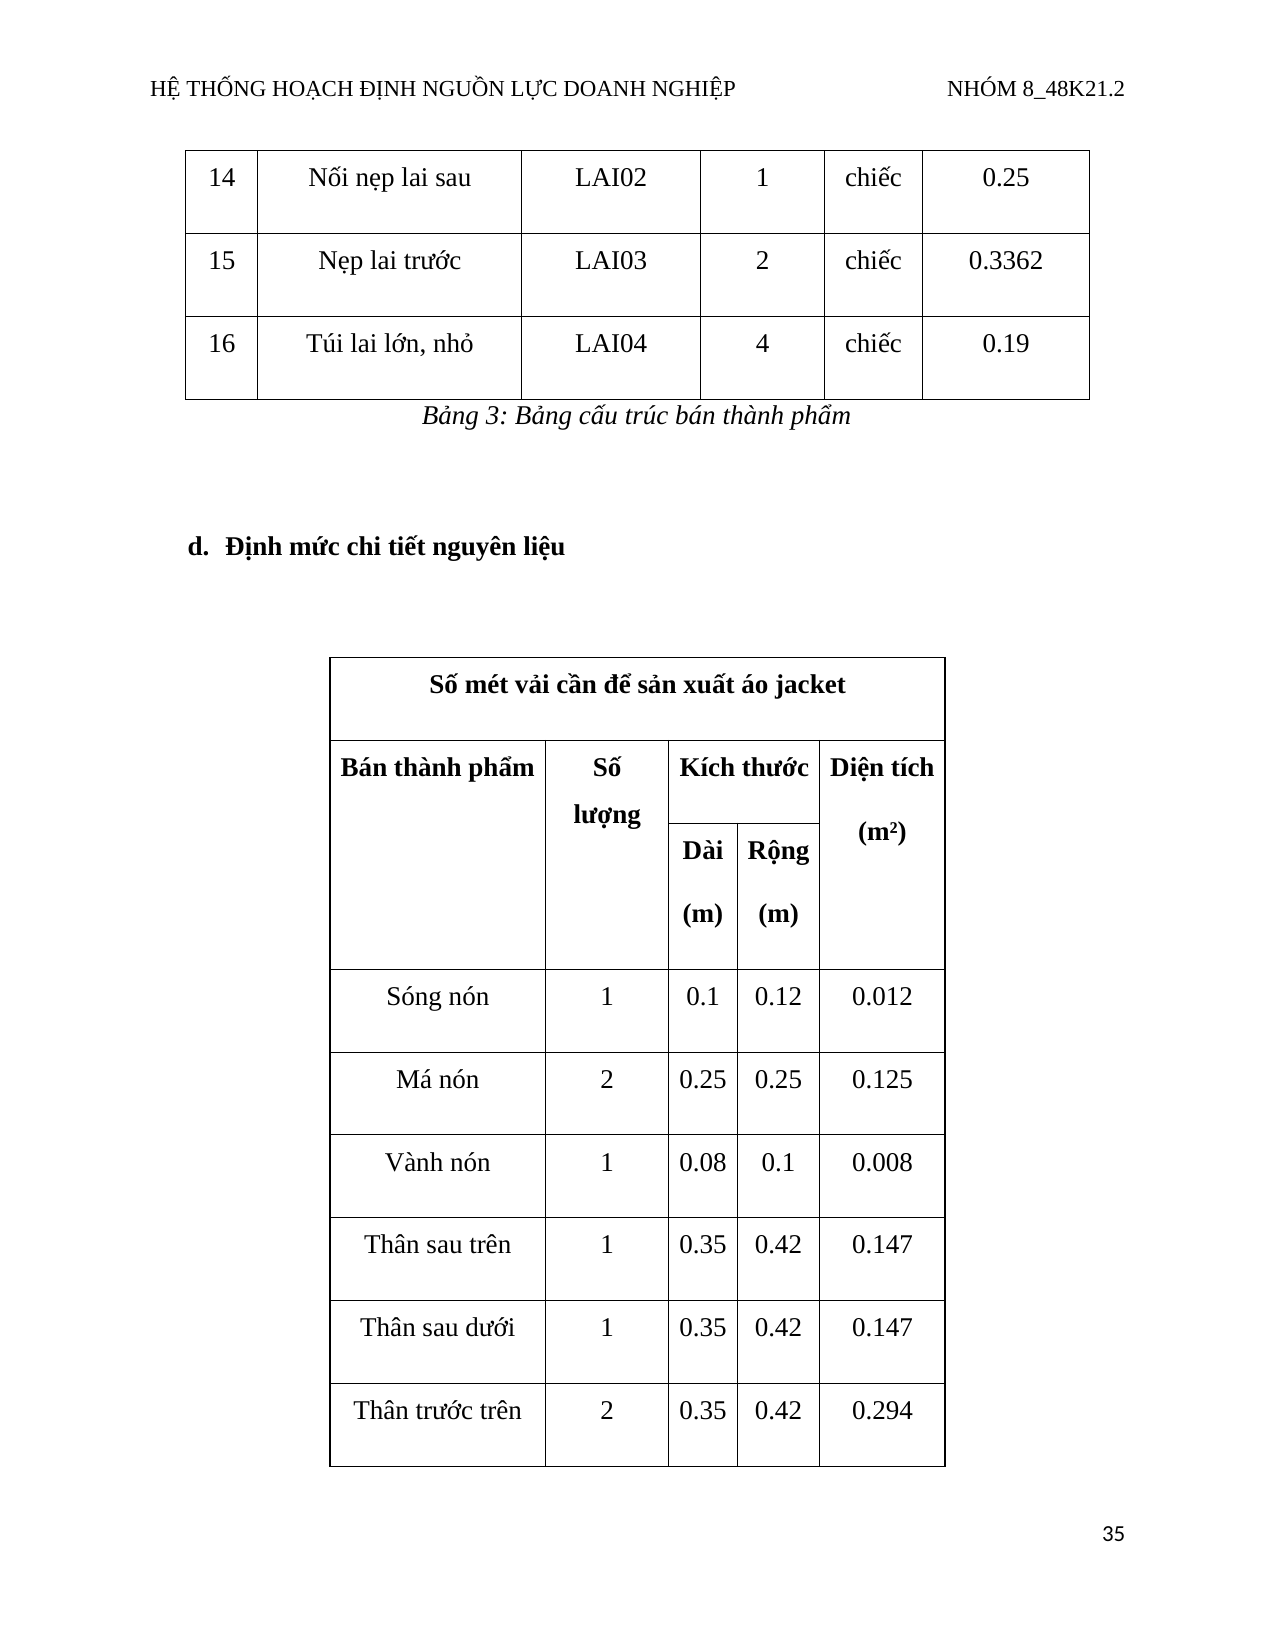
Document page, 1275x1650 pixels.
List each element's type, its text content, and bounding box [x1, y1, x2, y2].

table_cell Thân sau trên [331, 1218, 545, 1300]
table_cell 0.35 [669, 1218, 737, 1300]
table_cell Dài (m) [669, 824, 737, 969]
table_cell 0.42 [738, 1384, 819, 1466]
table_cell 0.147 [820, 1301, 944, 1383]
table_cell Nẹp lai trước [258, 234, 521, 316]
table_cell chiếc [825, 234, 922, 316]
table_cell 0.35 [669, 1384, 737, 1466]
table_cell Diện tích (m²) [820, 741, 944, 969]
table_cell 1 [546, 1301, 668, 1383]
table_cell 1 [546, 970, 668, 1052]
table_cell LAI03 [522, 234, 700, 316]
table_cell chiếc [825, 317, 922, 398]
table_cell LAI04 [522, 317, 700, 398]
table_cell 0.35 [669, 1301, 737, 1383]
table_cell Thân sau dưới [331, 1301, 545, 1383]
table_cell 0.42 [738, 1218, 819, 1300]
table_cell 0.3362 [923, 234, 1089, 316]
table_cell 1 [546, 1218, 668, 1300]
table_cell 0.25 [669, 1053, 737, 1134]
table_cell 0.008 [820, 1135, 944, 1217]
table_cell Bán thành phẩm [331, 741, 545, 969]
table_cell 2 [546, 1384, 668, 1466]
table_cell 1 [701, 151, 824, 233]
table_cell 0.42 [738, 1301, 819, 1383]
table_cell 4 [701, 317, 824, 398]
table_cell Vành nón [331, 1135, 545, 1217]
table_cell 1 [546, 1135, 668, 1217]
table_cell Thân trước trên [331, 1384, 545, 1466]
table_cell 0.294 [820, 1384, 944, 1466]
table_cell 0.012 [820, 970, 944, 1052]
table_cell 0.147 [820, 1218, 944, 1300]
table_cell Rộng (m) [738, 824, 819, 969]
table_cell 0.1 [738, 1135, 819, 1217]
table_cell Túi lai lớn, nhỏ [258, 317, 521, 398]
table_cell Số lượng [546, 741, 668, 969]
table_cell chiếc [825, 151, 922, 233]
table_cell 0.125 [820, 1053, 944, 1134]
table_cell 0.12 [738, 970, 819, 1052]
table_cell 14 [186, 151, 257, 233]
table_cell Nối nẹp lai sau [258, 151, 521, 233]
table_cell 2 [701, 234, 824, 316]
table_cell Kích thước [669, 741, 819, 823]
table_cell 0.19 [923, 317, 1089, 398]
table_cell 0.08 [669, 1135, 737, 1217]
table_cell Sóng nón [331, 970, 545, 1052]
table_cell Má nón [331, 1053, 545, 1134]
table_cell 0.25 [738, 1053, 819, 1134]
table_cell 0.25 [923, 151, 1089, 233]
table_cell 16 [186, 317, 257, 398]
table_cell 2 [546, 1053, 668, 1134]
table_cell 0.1 [669, 970, 737, 1052]
table_cell LAI02 [522, 151, 700, 233]
table_cell 15 [186, 234, 257, 316]
list Định mức chi tiết nguyên liệu [187, 530, 1125, 561]
text Bảng 3: Bảng cấu trúc bán thành phẩm [150, 399, 1125, 431]
table_header Số mét vải cần để sản xuất áo jacket [331, 658, 944, 740]
